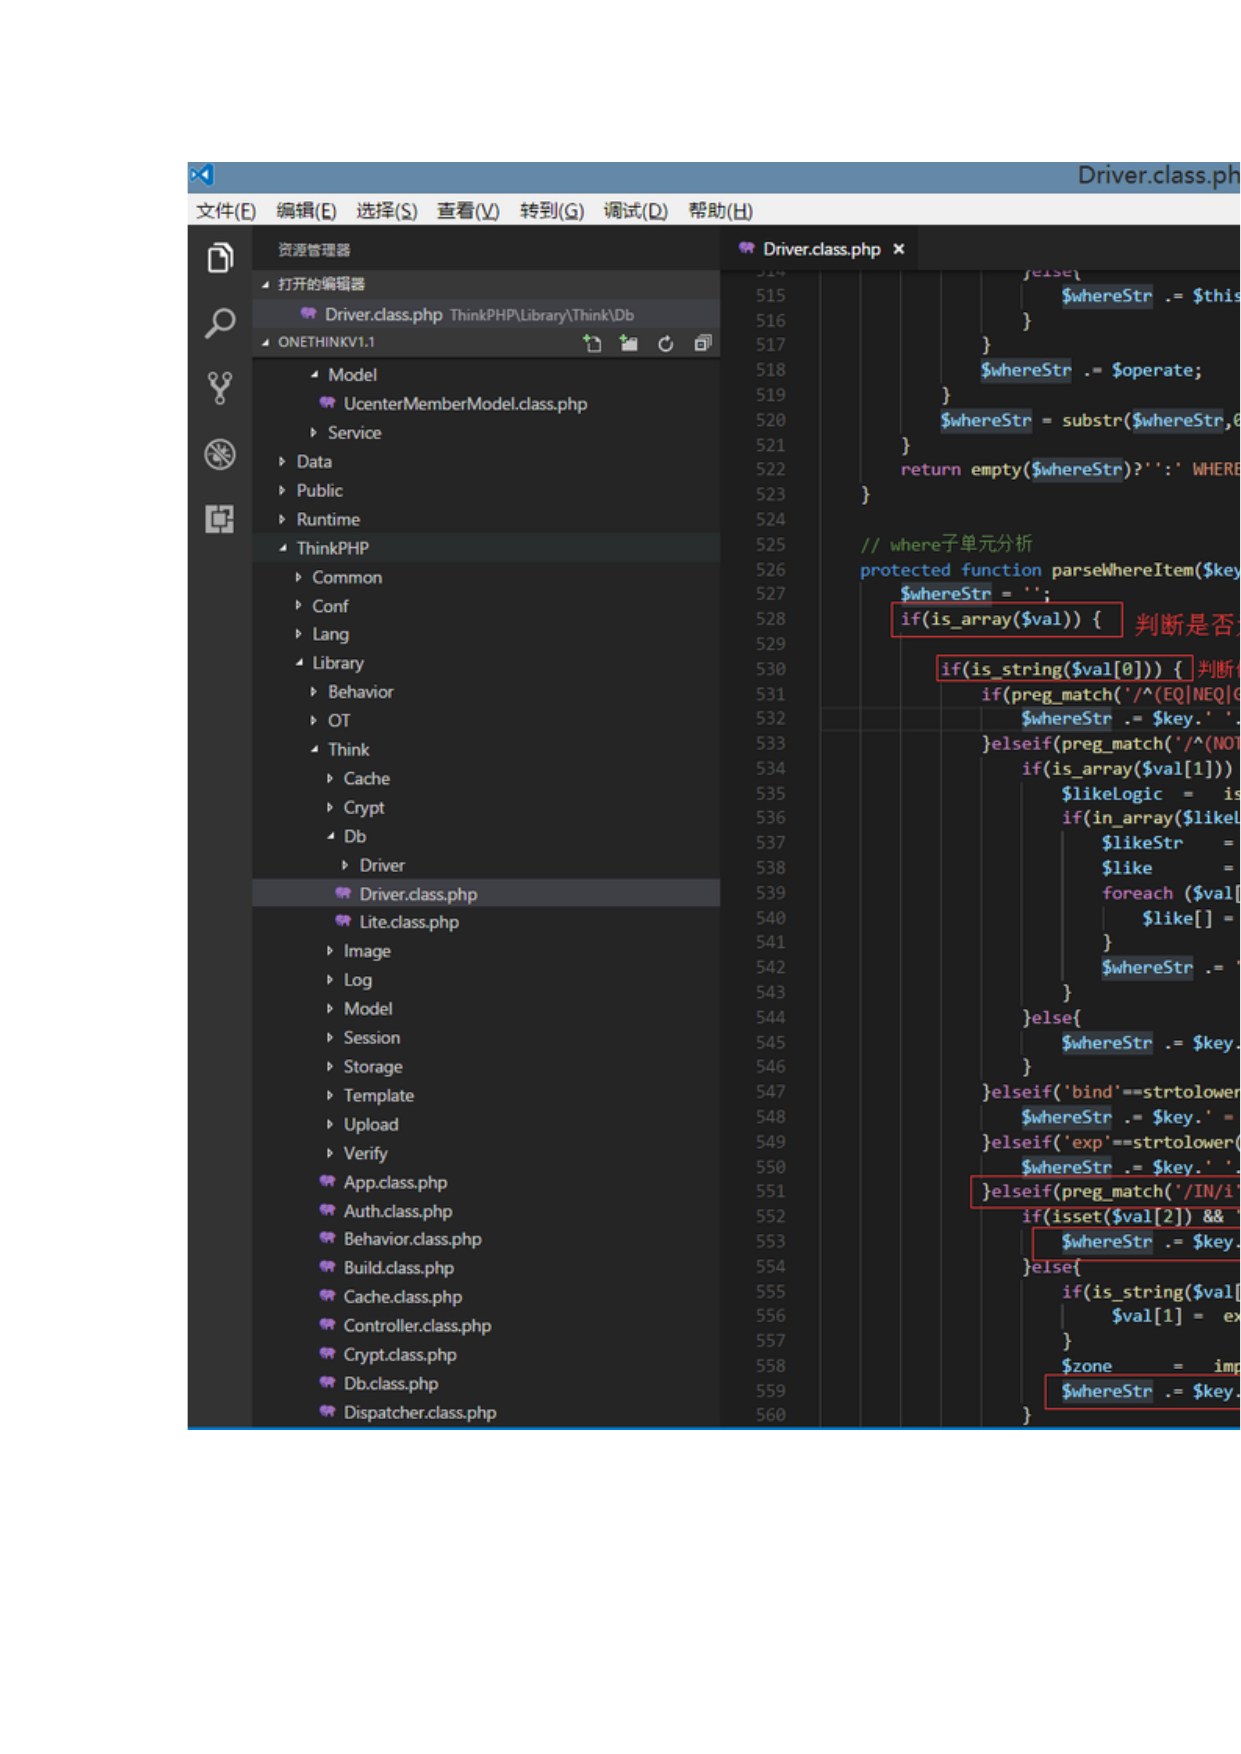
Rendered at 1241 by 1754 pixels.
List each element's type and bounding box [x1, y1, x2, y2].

picture [187, 162, 1241, 1430]
